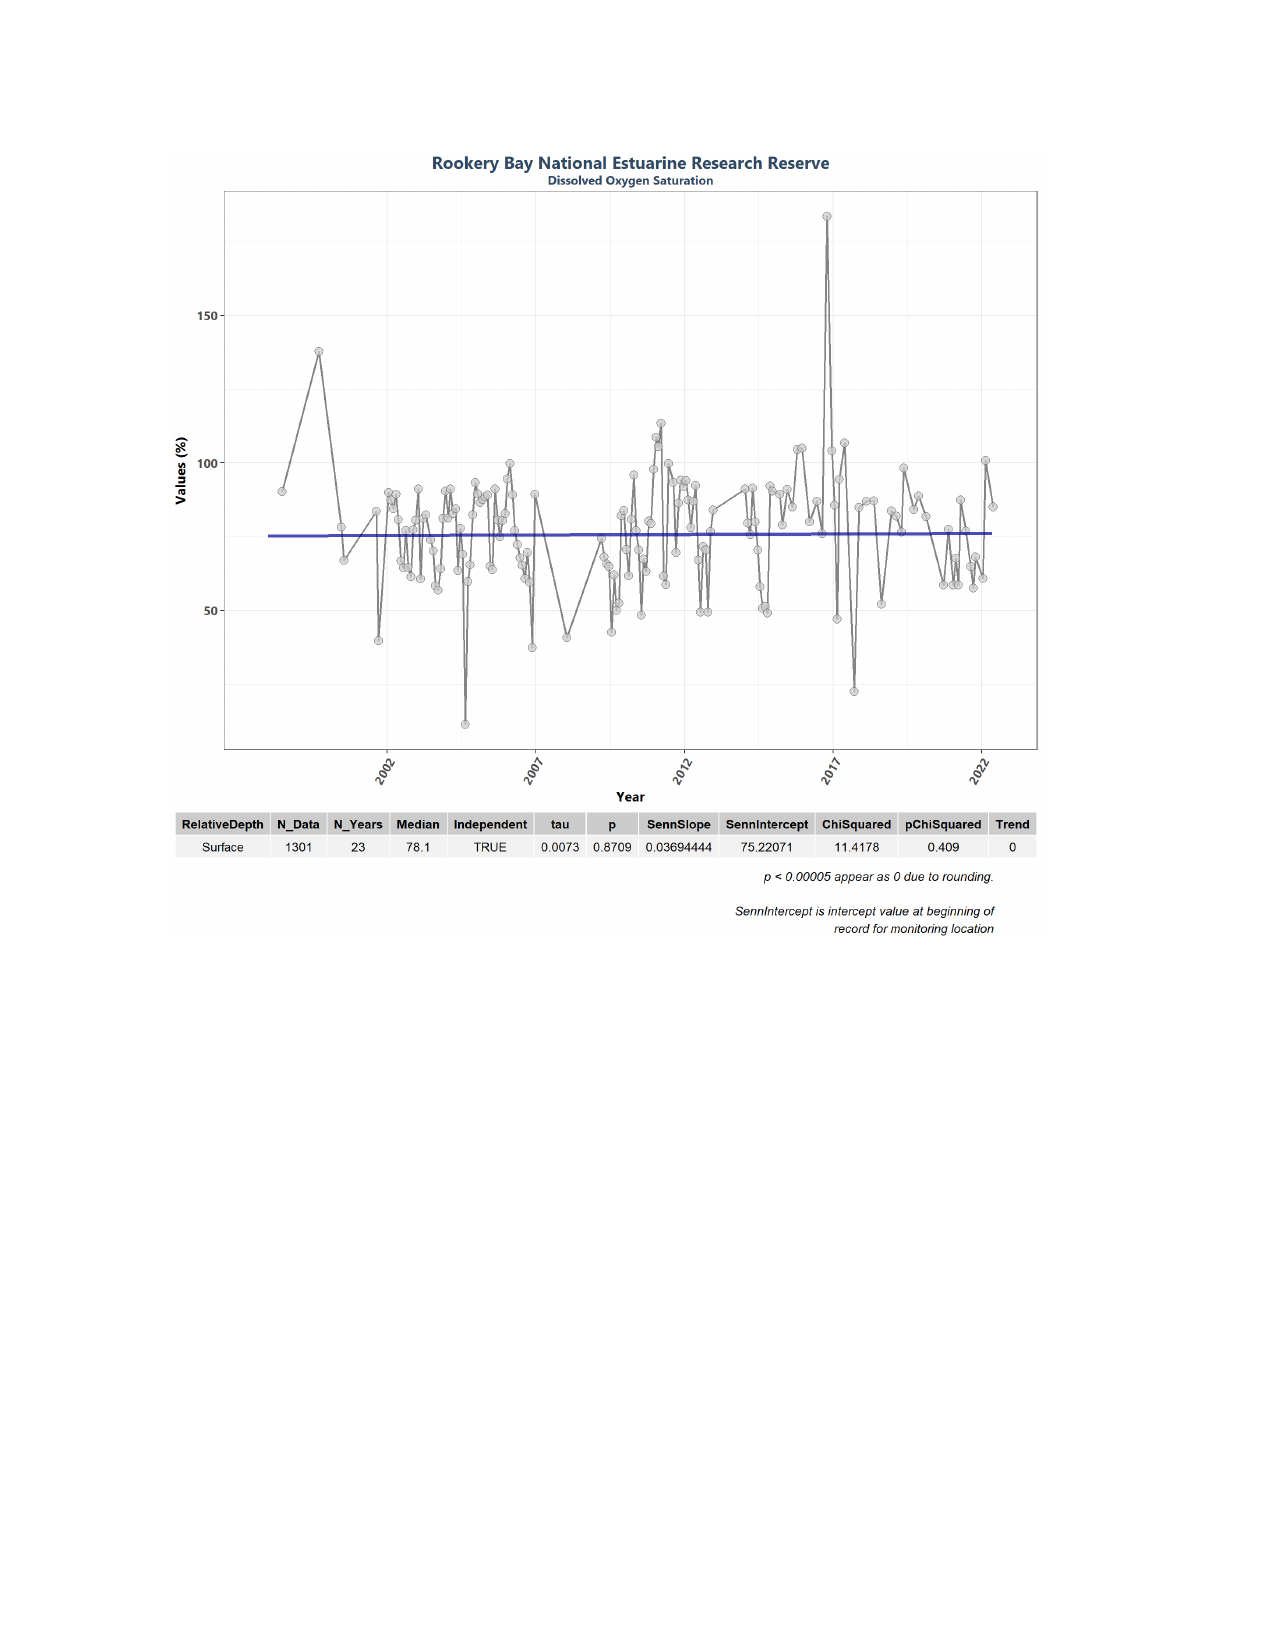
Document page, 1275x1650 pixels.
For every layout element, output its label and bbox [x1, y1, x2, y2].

picture [168, 150, 1044, 938]
